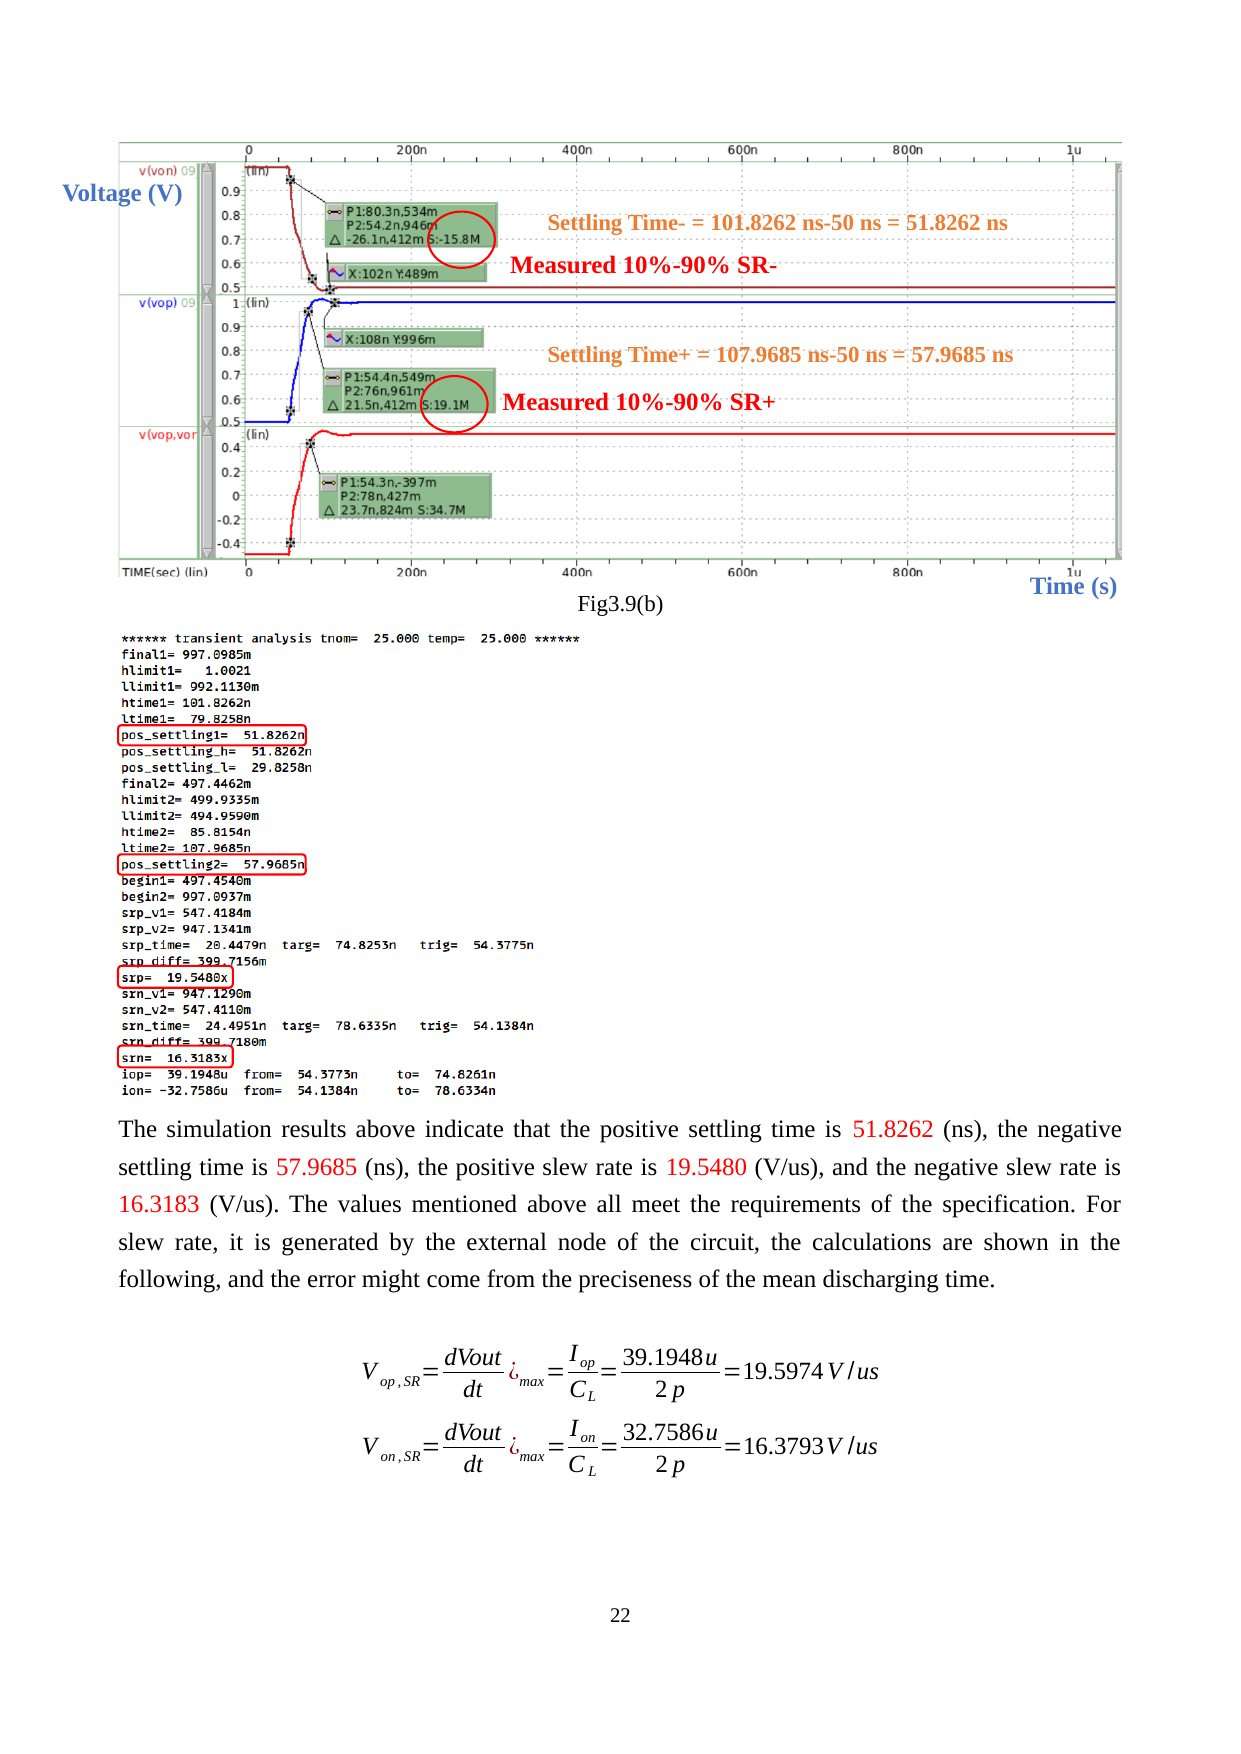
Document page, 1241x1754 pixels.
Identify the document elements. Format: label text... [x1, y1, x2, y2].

text Fig3.9(b) [118, 585, 1122, 622]
picture [120, 727, 304, 744]
picture [118, 631, 588, 1101]
picture [118, 142, 1123, 577]
picture [119, 967, 231, 986]
text The simulation results above indicate that the positive settling time is 51.8262 (ns), the negative settling time is 57.9685 (ns), the positive slew rate is 19.5480 (V/us), and the negative slew rate is 16.3183 (V/us). The values mentioned above all meet the requirements of the specification. For slew rate, it is generated by the external node of the circuit, the calculations are shown in the following, and the error might come from the preciseness of the mean discharging time. [118, 1110, 1122, 1297]
picture [119, 1047, 231, 1066]
picture [119, 856, 304, 873]
